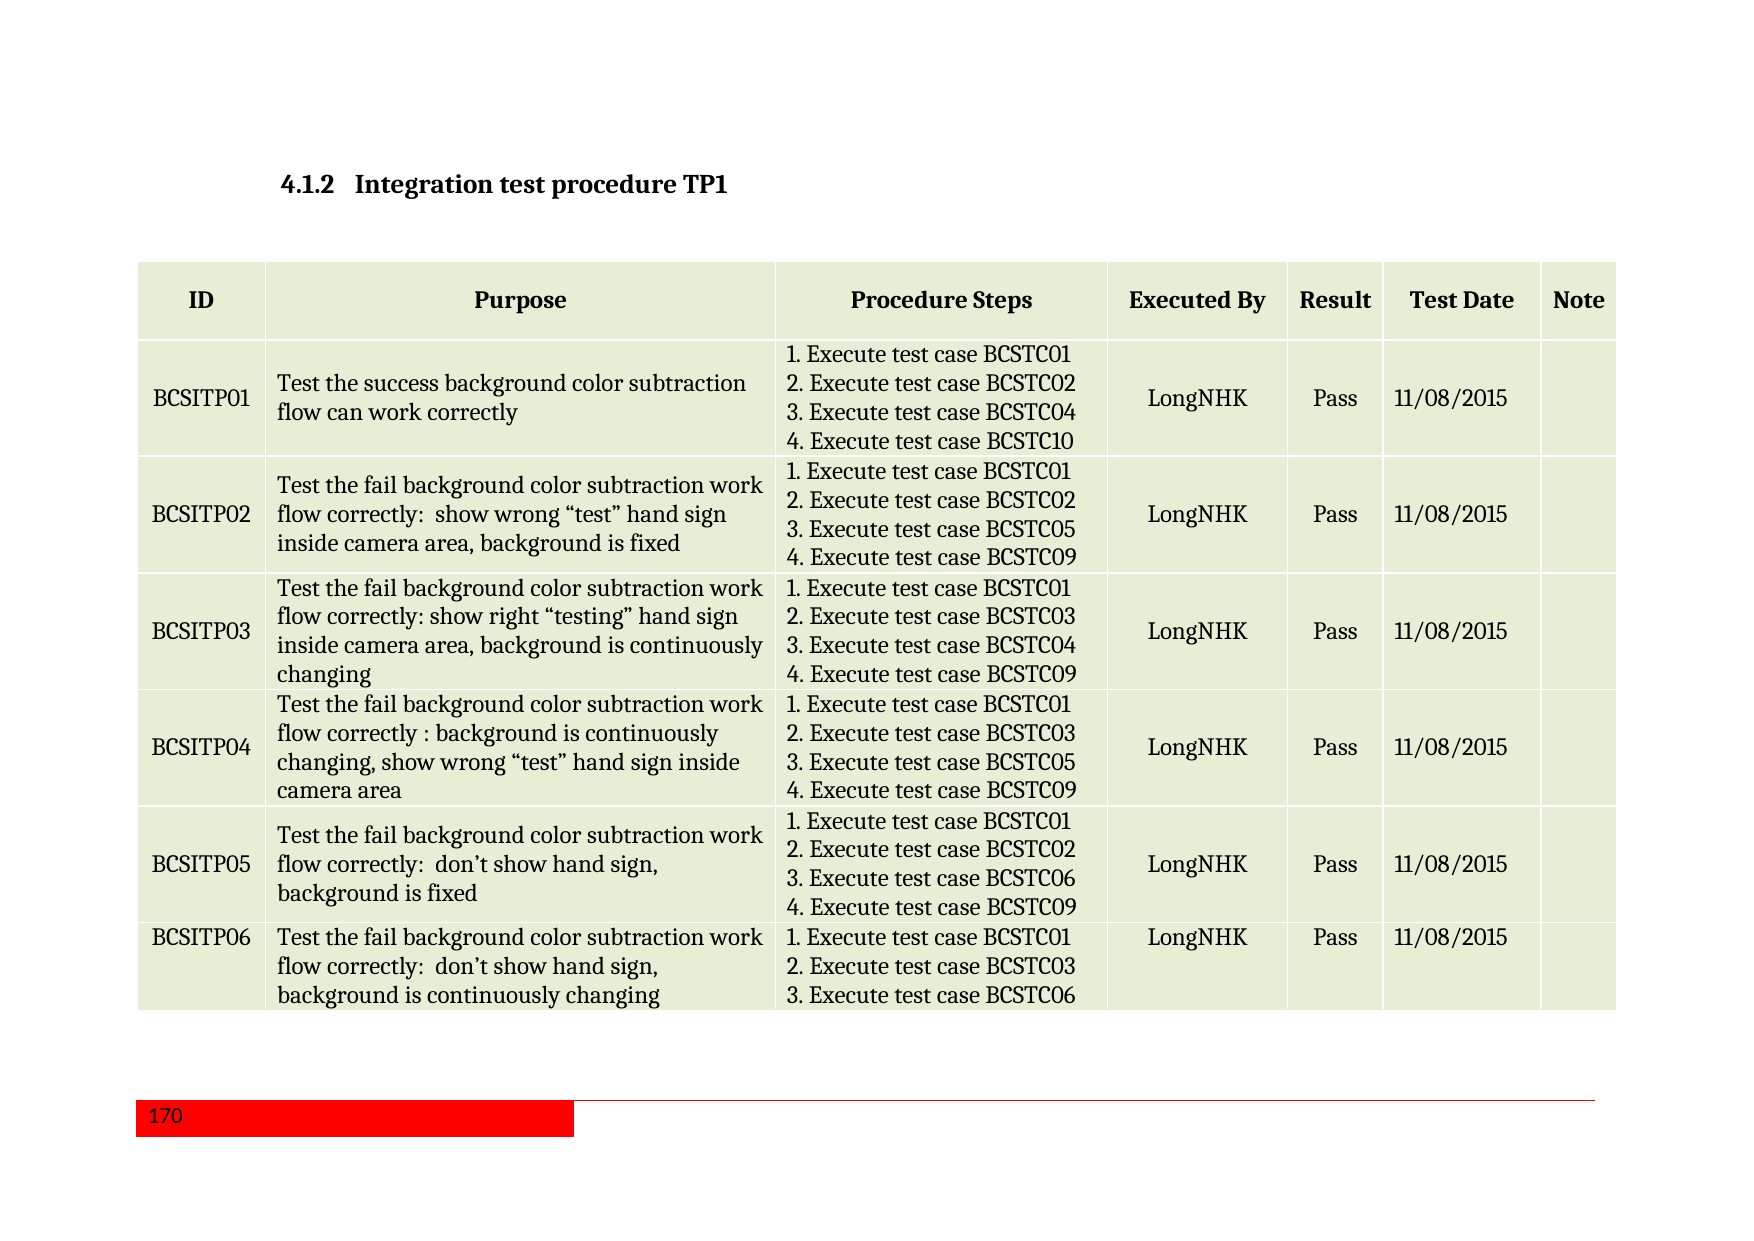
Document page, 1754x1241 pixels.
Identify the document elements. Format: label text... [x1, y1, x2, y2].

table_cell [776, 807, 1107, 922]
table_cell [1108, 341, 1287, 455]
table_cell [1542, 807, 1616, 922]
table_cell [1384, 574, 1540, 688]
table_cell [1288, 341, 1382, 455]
subtitle Integration test procedure TP1 [281, 169, 1606, 200]
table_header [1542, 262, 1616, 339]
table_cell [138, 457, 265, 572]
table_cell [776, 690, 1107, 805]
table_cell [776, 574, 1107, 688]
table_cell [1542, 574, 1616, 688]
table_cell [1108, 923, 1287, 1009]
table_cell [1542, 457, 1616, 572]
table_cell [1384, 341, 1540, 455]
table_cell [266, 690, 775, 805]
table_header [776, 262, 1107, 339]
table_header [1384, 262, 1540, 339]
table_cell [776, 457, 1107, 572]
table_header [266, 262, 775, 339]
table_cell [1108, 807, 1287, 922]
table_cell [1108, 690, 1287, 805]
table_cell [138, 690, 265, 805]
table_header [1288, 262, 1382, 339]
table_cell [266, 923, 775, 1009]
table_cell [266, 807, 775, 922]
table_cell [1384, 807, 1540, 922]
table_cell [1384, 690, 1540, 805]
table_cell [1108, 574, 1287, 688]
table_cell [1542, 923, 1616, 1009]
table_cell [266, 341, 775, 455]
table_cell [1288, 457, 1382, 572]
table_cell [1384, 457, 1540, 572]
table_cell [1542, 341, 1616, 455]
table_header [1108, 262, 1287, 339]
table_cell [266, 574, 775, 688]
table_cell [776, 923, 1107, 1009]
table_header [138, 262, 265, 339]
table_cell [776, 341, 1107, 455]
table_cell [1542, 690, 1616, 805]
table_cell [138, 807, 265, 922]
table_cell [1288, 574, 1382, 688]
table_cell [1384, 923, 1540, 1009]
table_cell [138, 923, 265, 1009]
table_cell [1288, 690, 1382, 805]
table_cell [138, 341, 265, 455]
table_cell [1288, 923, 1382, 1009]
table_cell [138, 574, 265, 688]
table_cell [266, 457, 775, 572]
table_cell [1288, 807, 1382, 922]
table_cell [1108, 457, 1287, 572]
